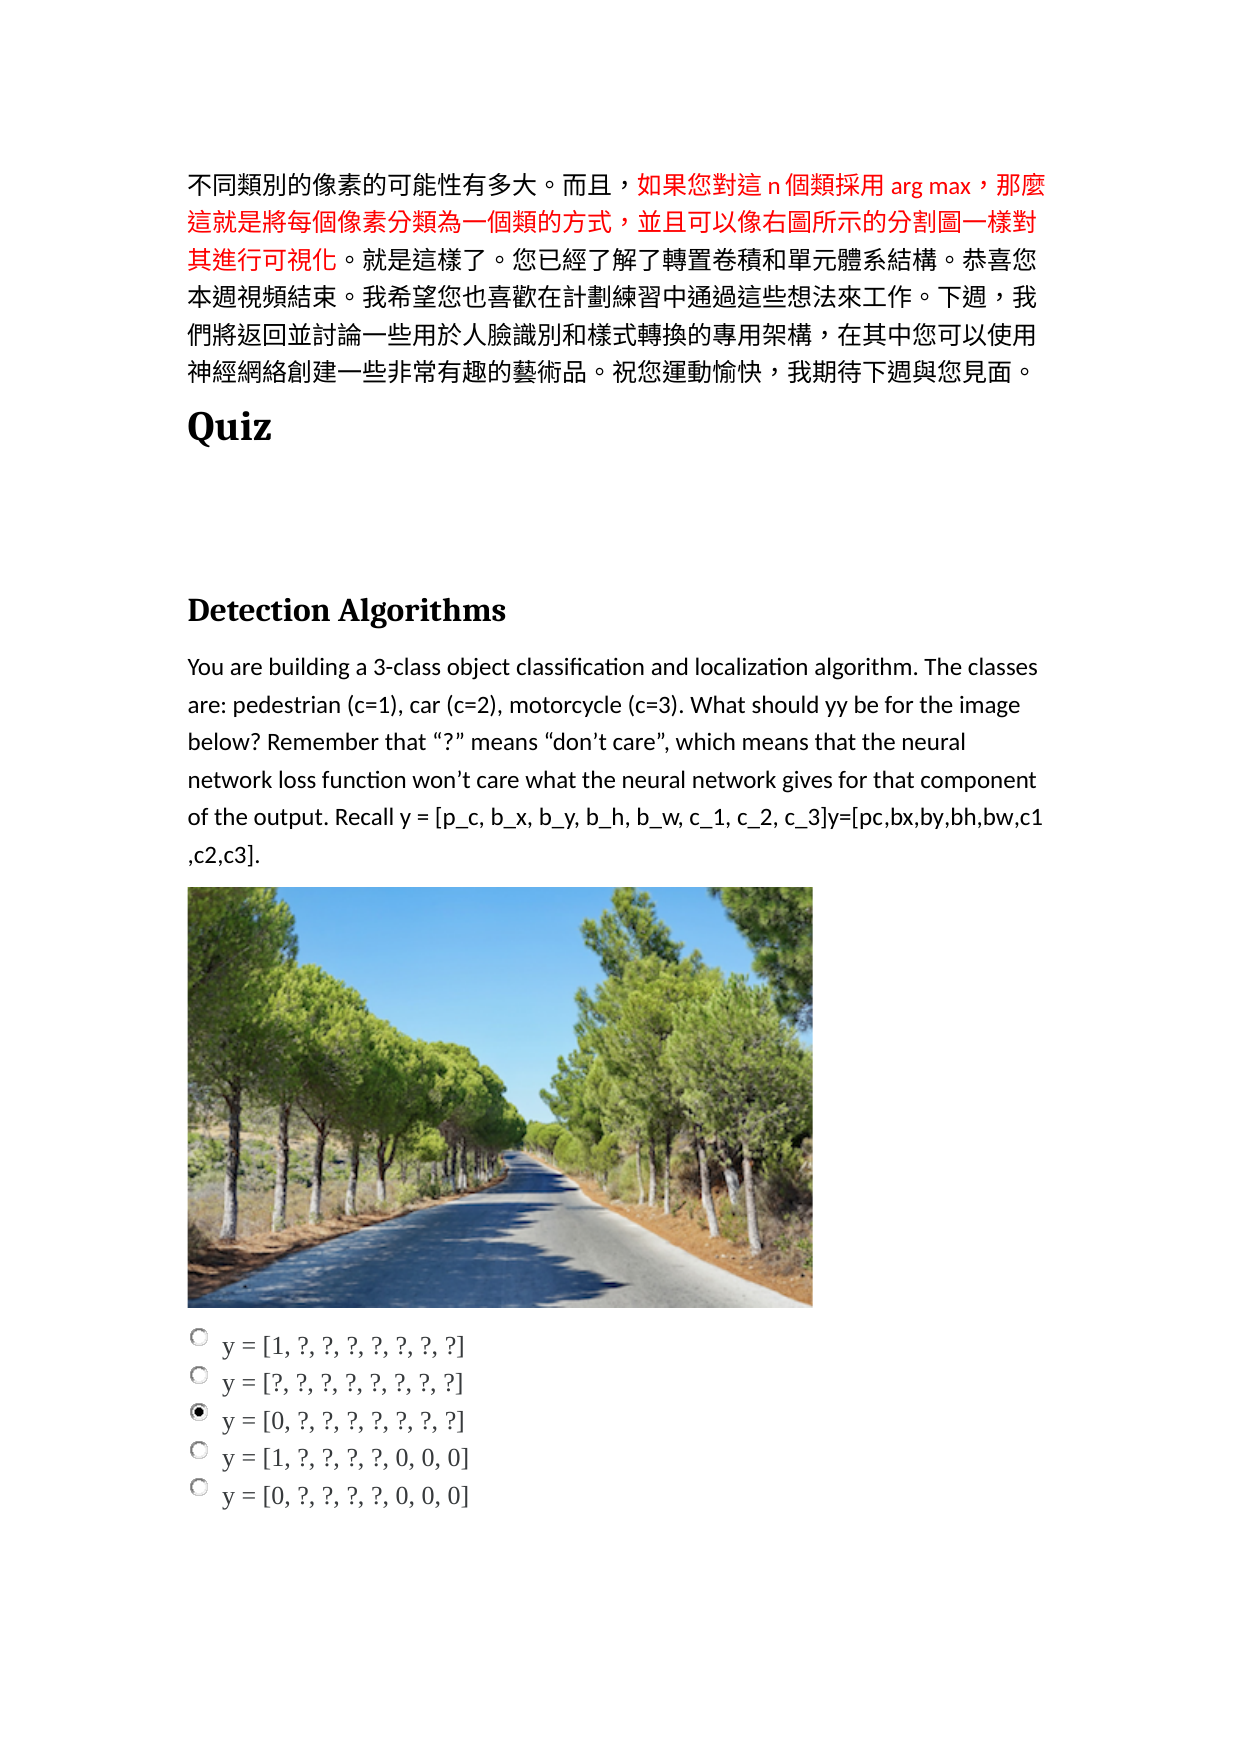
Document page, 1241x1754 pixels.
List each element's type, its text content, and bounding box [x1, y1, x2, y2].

text y = [1, ?, ?, ?, ?, 0, 0, 0] [187, 1435, 1053, 1473]
text y = [0, ?, ?, ?, ?, ?, ?, ?] [187, 1398, 1053, 1435]
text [187, 164, 1053, 389]
text y = [0, ?, ?, ?, ?, 0, 0, 0] [187, 1473, 1053, 1510]
picture [187, 887, 813, 1308]
subtitle Detection Algorithms [187, 573, 1053, 648]
text y = [?, ?, ?, ?, ?, ?, ?, ?] [187, 1360, 1053, 1398]
text You are building a 3-class object classification and localization algorithm. The classes are: pedestrian (c=1), car (c=2), motorcycle (c=3). What should yy be for the image below? Remember that “?” means “don’t care”, which means that the neural network loss function won’t care what the neural network gives for that component of the output. Recall y = [p_c, b_x, b_y, b_h, b_w, c_1, c_2, c_3]y=[pc​,bx​,by​,bh​,bw​,c1​,c2​,c3​]. [187, 648, 1053, 873]
subtitle Quiz [187, 389, 1053, 464]
text y = [1, ?, ?, ?, ?, ?, ?, ?] [187, 1323, 1053, 1360]
